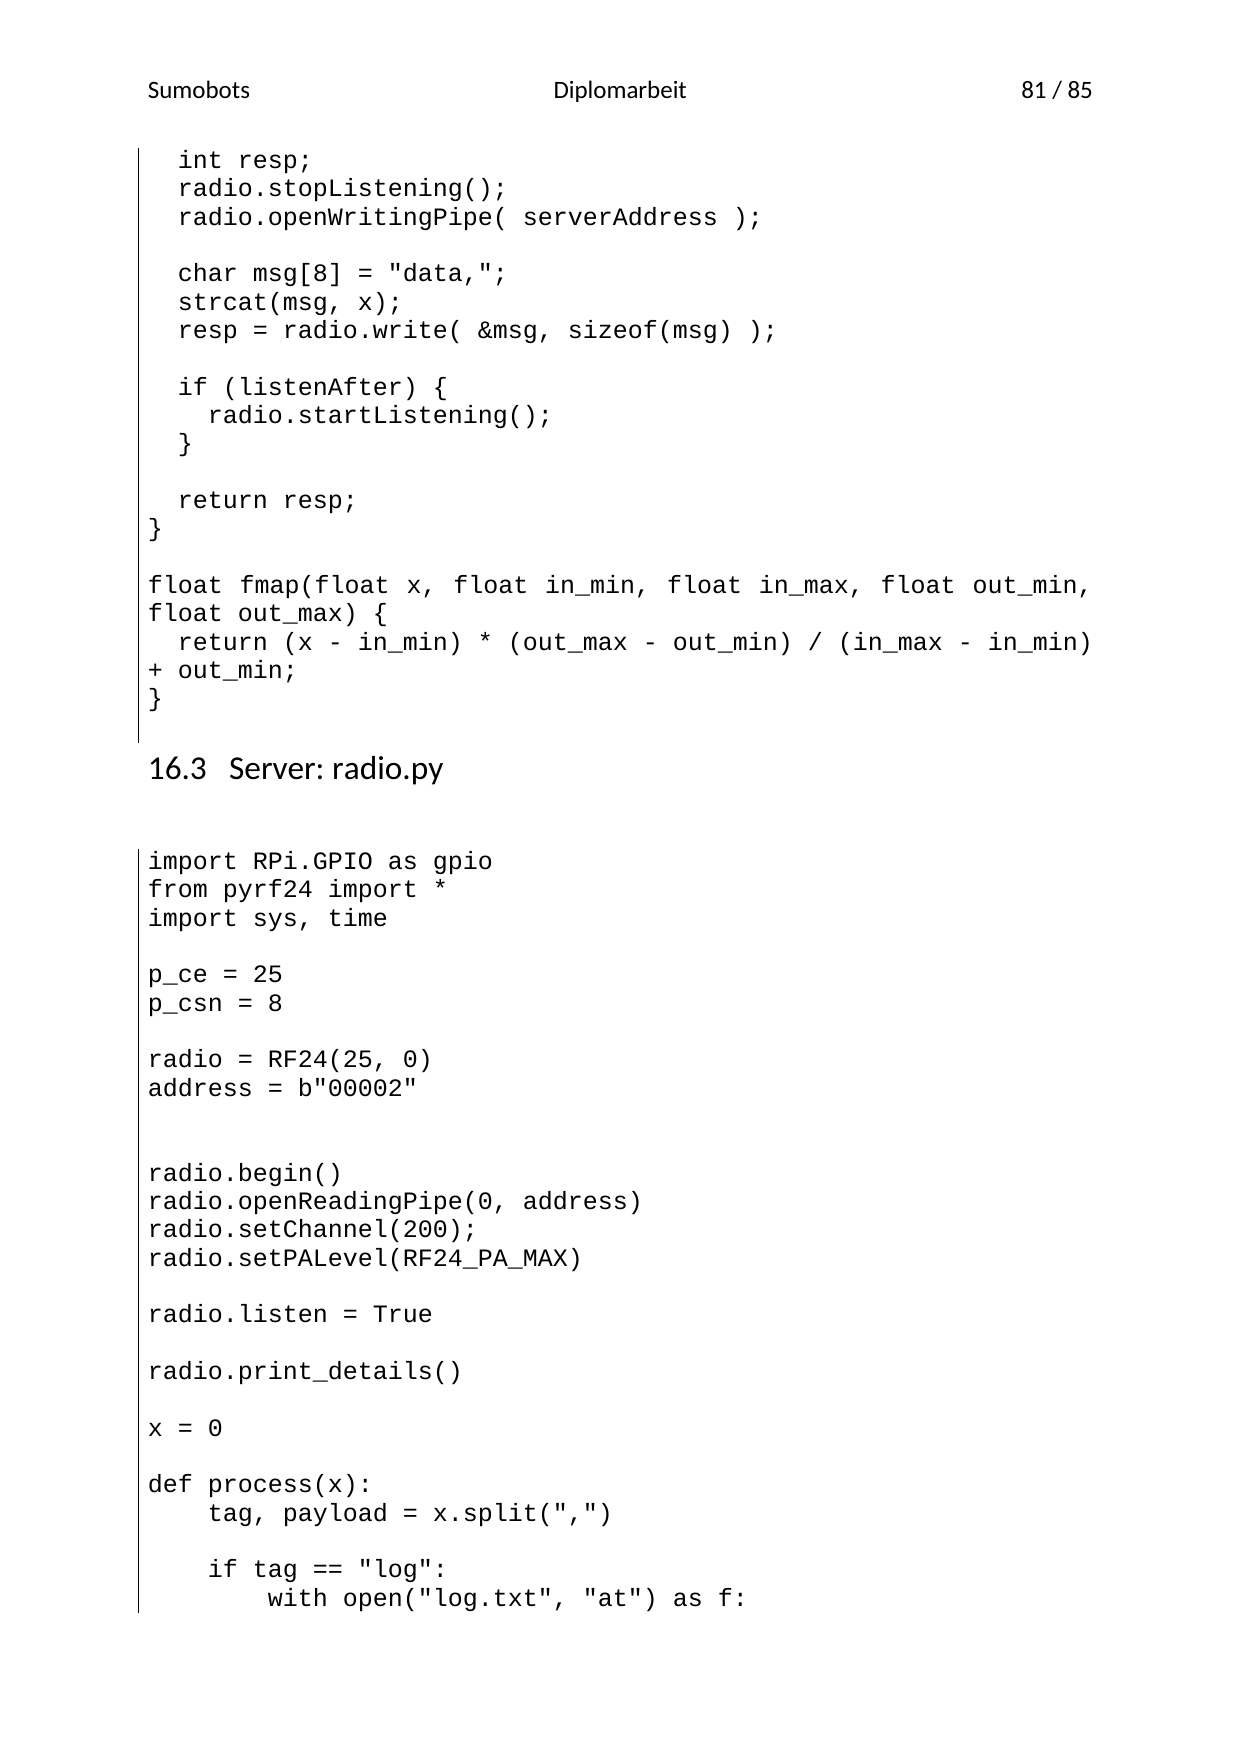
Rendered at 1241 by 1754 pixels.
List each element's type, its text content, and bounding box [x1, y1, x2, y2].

text } [148, 686, 1093, 714]
text return resp; [148, 488, 1093, 516]
text radio.listen = True [148, 1302, 1093, 1330]
text return (x - in_min) * (out_max - out_min) / (in_max - in_min) + out_min; [148, 629, 1093, 686]
text strcat(msg, x); [148, 289, 1093, 318]
text p_ce = 25 [148, 962, 1093, 990]
text tag, payload = x.split(",") [148, 1500, 1093, 1528]
text int resp; [148, 148, 1093, 176]
text radio.begin() [148, 1160, 1093, 1188]
text radio = RF24(25, 0) [148, 1047, 1093, 1075]
text if tag == "log": [148, 1557, 1093, 1585]
text radio.print_details() [148, 1358, 1093, 1387]
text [148, 318, 1093, 346]
text radio.stopListening(); [148, 176, 1093, 204]
text from pyrf24 import * [148, 877, 1093, 905]
subtitle Server: radio.py [148, 747, 1093, 787]
text import sys, time [148, 905, 1093, 933]
text address = b"00002" [148, 1075, 1093, 1103]
text if (listenAfter) { [148, 374, 1093, 403]
text char msg[8] = "data,"; [148, 261, 1093, 289]
text radio.openWritingPipe( serverAddress ); [148, 204, 1093, 233]
text x = 0 [148, 1415, 1093, 1443]
text p_csn = 8 [148, 990, 1093, 1018]
text radio.setPALevel(RF24_PA_MAX) [148, 1245, 1093, 1273]
text radio.startListening(); [148, 403, 1093, 431]
text def process(x): [148, 1472, 1093, 1500]
text with open("log.txt", "at") as f: [148, 1585, 1093, 1613]
text float fmap(float x, float in_min, float in_max, float out_min, float out_max) { [148, 573, 1093, 629]
text } [148, 431, 1093, 459]
text radio.setChannel(200); [148, 1217, 1093, 1245]
text } [148, 516, 1093, 544]
text radio.openReadingPipe(0, address) [148, 1188, 1093, 1217]
text import RPi.GPIO as gpio [148, 848, 1093, 877]
